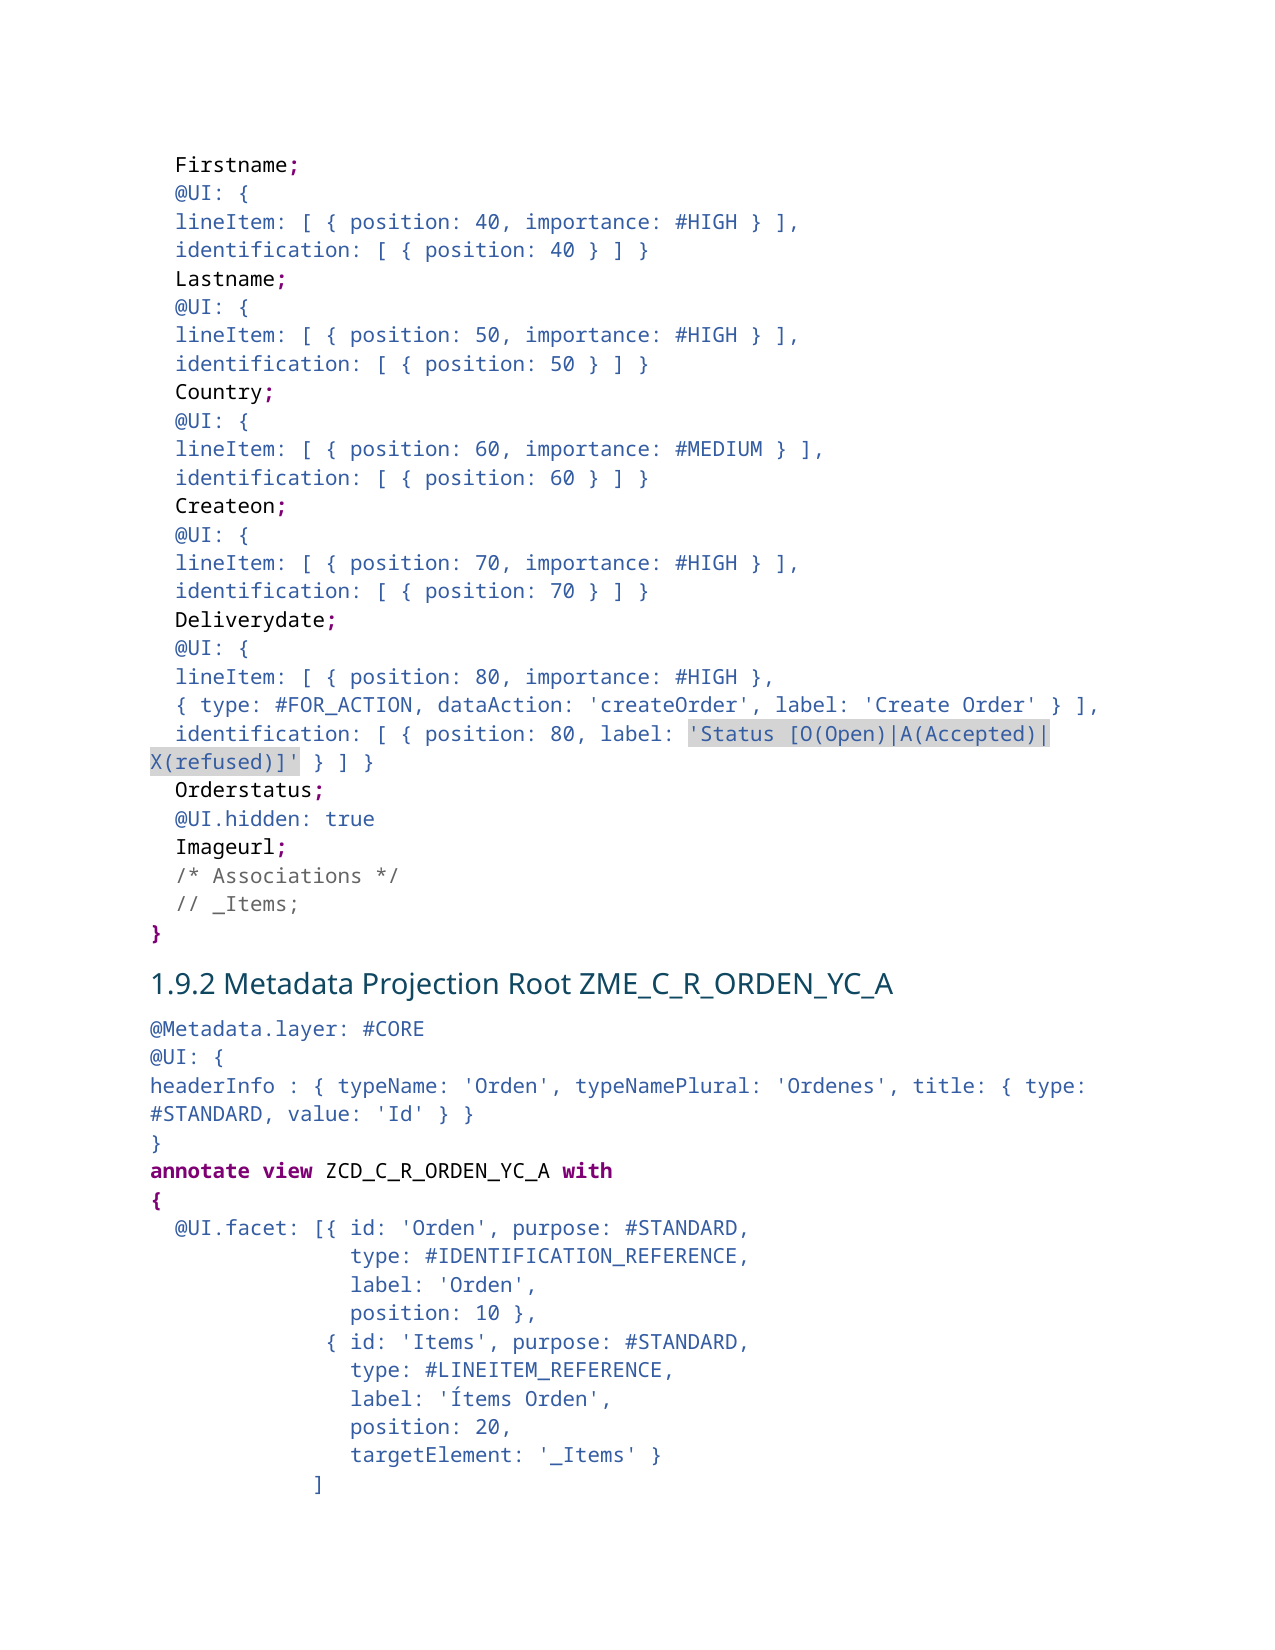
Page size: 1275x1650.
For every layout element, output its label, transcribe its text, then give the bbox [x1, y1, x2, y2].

text Imageurl; [150, 832, 1125, 861]
text identification: [ { position: 50 } ] } [150, 349, 1125, 377]
text lineItem: [ { position: 50, importance: #HIGH } ], [150, 321, 1125, 349]
text @UI.hidden: true [150, 804, 1125, 832]
text ] [150, 1469, 1125, 1497]
text type: #IDENTIFICATION_REFERENCE, [150, 1242, 1125, 1270]
text type: #LINEITEM_REFERENCE, [150, 1355, 1125, 1384]
text Createon; [150, 491, 1125, 520]
text @UI: { [150, 406, 1125, 434]
text Orderstatus; [150, 776, 1125, 804]
text { [150, 1185, 1125, 1213]
subtitle 1.9.2 Metadata Projection Root ZME_C_R_ORDEN_YC_A [150, 963, 1125, 1003]
text /* Associations */ [150, 861, 1125, 889]
text @UI: { [150, 1042, 1125, 1071]
text // _Items; [150, 889, 1125, 918]
text } [150, 1128, 1125, 1156]
text { type: #FOR_ACTION, dataAction: 'createOrder', label: 'Create Order' } ], [150, 690, 1125, 719]
text headerInfo : { typeName: 'Orden', typeNamePlural: 'Ordenes', title: { type: #STANDARD, value: 'Id' } } [150, 1071, 1125, 1128]
text identification: [ { position: 40 } ] } [150, 235, 1125, 264]
text identification: [ { position: 70 } ] } [150, 577, 1125, 605]
text { id: 'Items', purpose: #STANDARD, [150, 1327, 1125, 1355]
text @Metadata.layer: #CORE [150, 1014, 1125, 1042]
text lineItem: [ { position: 40, importance: #HIGH } ], [150, 207, 1125, 235]
text @UI: { [150, 633, 1125, 662]
text @UI: { [150, 178, 1125, 207]
text label: 'Orden', [150, 1270, 1125, 1298]
text @UI: { [150, 292, 1125, 321]
text lineItem: [ { position: 60, importance: #MEDIUM } ], [150, 434, 1125, 463]
text Deliverydate; [150, 605, 1125, 633]
text identification: [ { position: 60 } ] } [150, 463, 1125, 491]
text position: 10 }, [150, 1298, 1125, 1327]
text lineItem: [ { position: 80, importance: #HIGH }, [150, 662, 1125, 690]
text identification: [ { position: 80, label: 'Status [O(Open)|A(Accepted)|X(refused)]' } ] } [150, 719, 1125, 776]
text Country; [150, 377, 1125, 406]
text } [150, 918, 1125, 946]
text Lastname; [150, 264, 1125, 292]
text position: 20, [150, 1412, 1125, 1441]
text label: 'Ítems Orden', [150, 1384, 1125, 1412]
text Firstname; [150, 150, 1125, 178]
text annotate view ZCD_C_R_ORDEN_YC_A with [150, 1156, 1125, 1185]
text @UI.facet: [{ id: 'Orden', purpose: #STANDARD, [150, 1213, 1125, 1242]
text lineItem: [ { position: 70, importance: #HIGH } ], [150, 548, 1125, 577]
text @UI: { [150, 520, 1125, 548]
text targetElement: '_Items' } [150, 1441, 1125, 1469]
